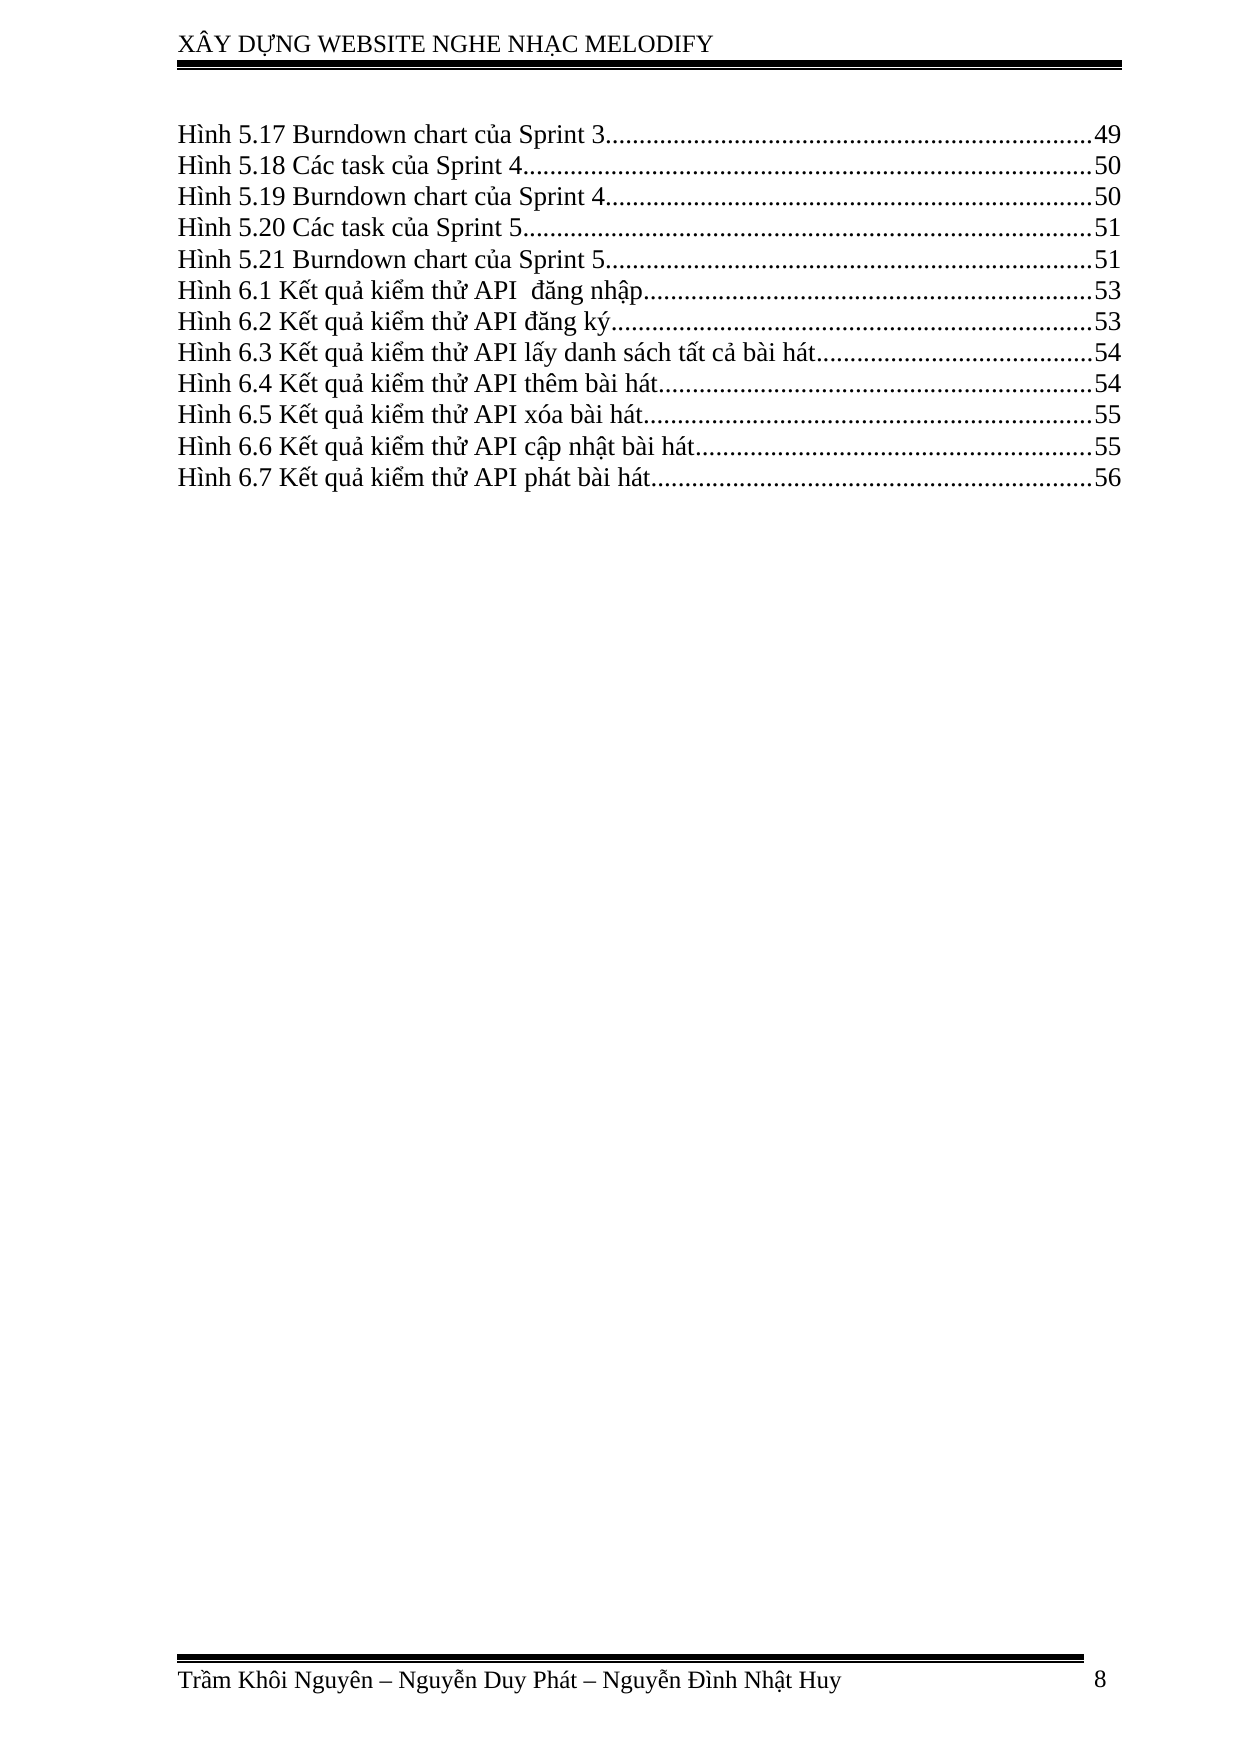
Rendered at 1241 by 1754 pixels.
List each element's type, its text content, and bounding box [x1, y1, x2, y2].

text Hình 5.18 Các task của Sprint 4 50 [177, 149, 1122, 180]
text Hình 6.1 Kết quả kiểm thử API đăng nhập 53 [177, 274, 1122, 305]
text Hình 5.21 Burndown chart của Sprint 5 51 [177, 243, 1122, 274]
text Hình 5.17 Burndown chart của Sprint 3 49 [177, 118, 1122, 149]
text Hình 5.20 Các task của Sprint 5 51 [177, 212, 1122, 243]
text Hình 6.6 Kết quả kiểm thử API cập nhật bài hát 55 [177, 429, 1122, 461]
text Hình 6.2 Kết quả kiểm thử API đăng ký 53 [177, 305, 1122, 336]
text Hình 5.19 Burndown chart của Sprint 4 50 [177, 180, 1122, 212]
text Hình 6.5 Kết quả kiểm thử API xóa bài hát 55 [177, 398, 1122, 429]
text Hình 6.4 Kết quả kiểm thử API thêm bài hát 54 [177, 367, 1122, 398]
text Hình 6.7 Kết quả kiểm thử API phát bài hát 56 [177, 461, 1122, 492]
text Hình 6.3 Kết quả kiểm thử API lấy danh sách tất cả bài hát 54 [177, 336, 1122, 367]
